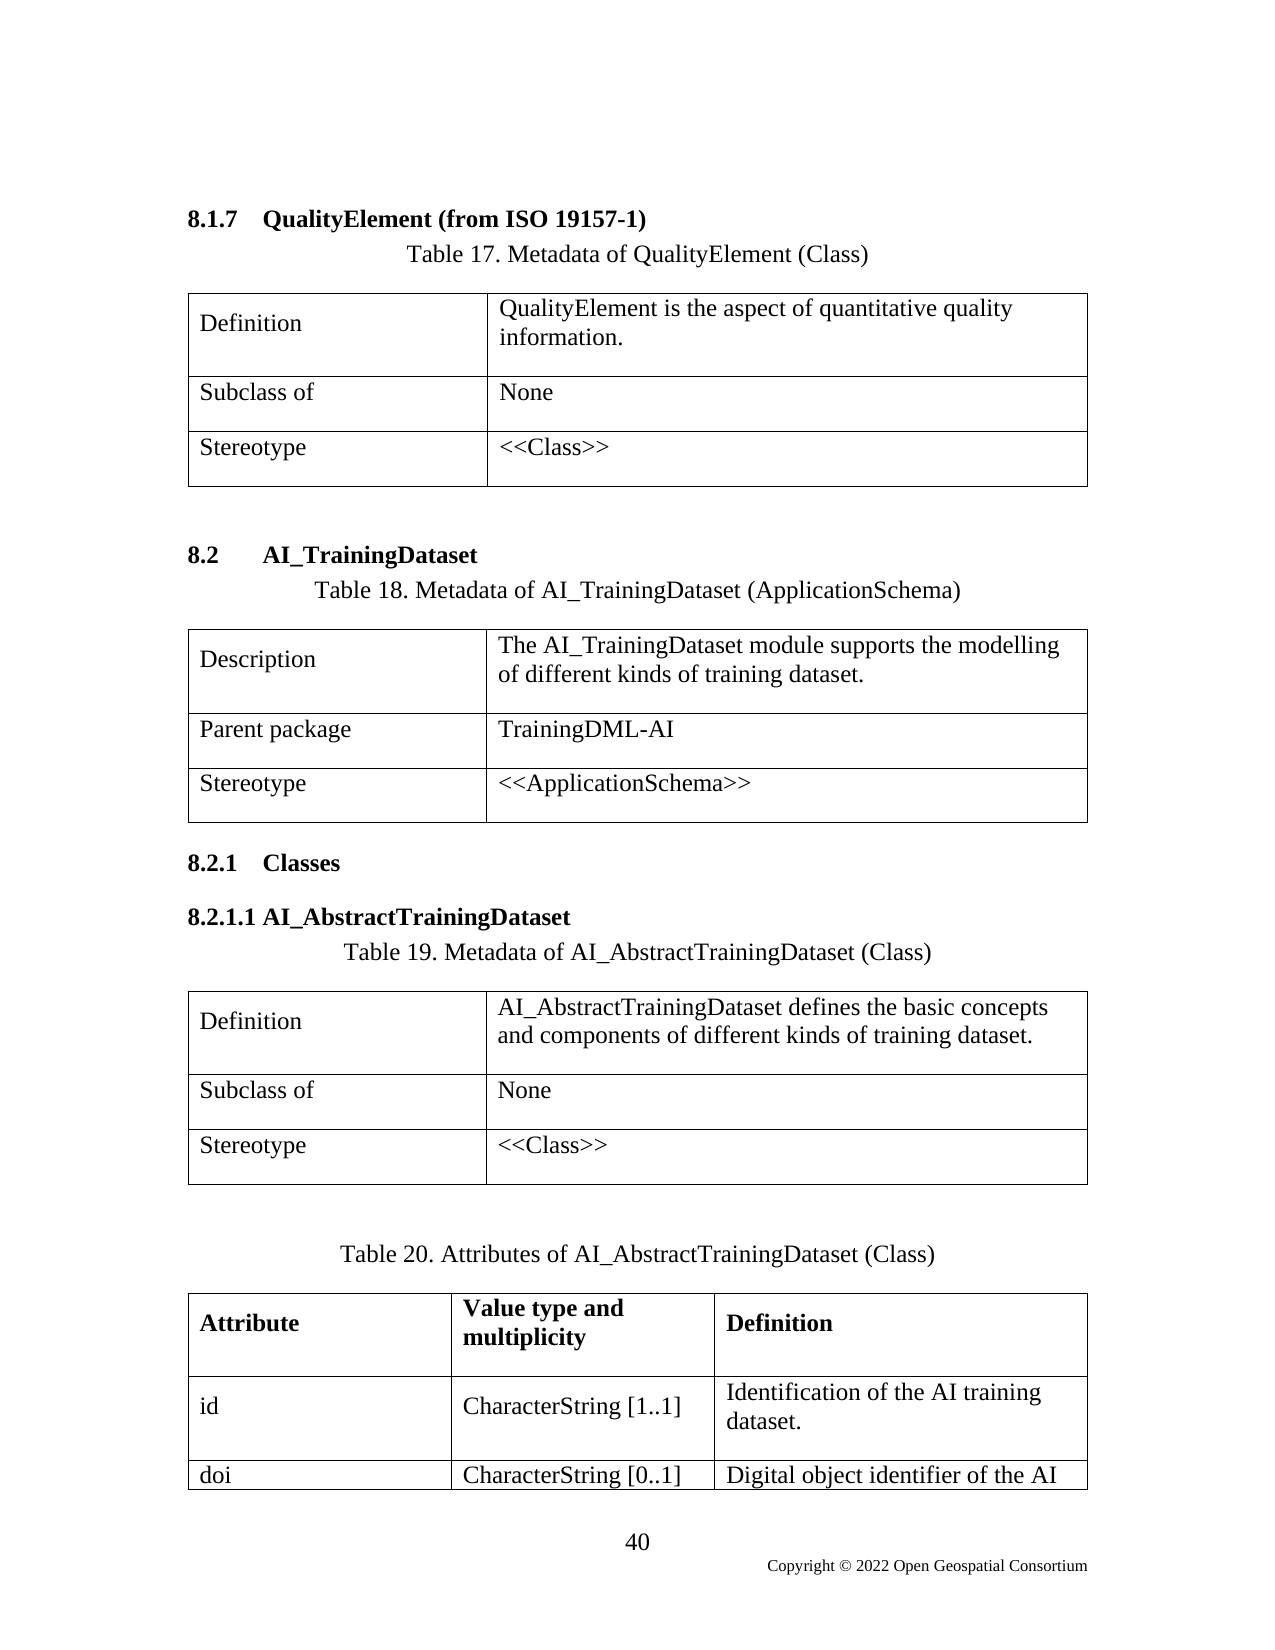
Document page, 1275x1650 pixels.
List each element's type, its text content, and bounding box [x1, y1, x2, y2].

subtitle AI_AbstractTrainingDataset [187, 902, 1087, 931]
text Table 19. Metadata of AI_AbstractTrainingDataset (Class) [187, 937, 1087, 966]
table_header QualityElement is the aspect of quantitative quality information. [488, 294, 1087, 376]
table_cell Identification of the AI training dataset. [715, 1377, 1087, 1459]
table_cell Stereotype [189, 769, 486, 822]
table_cell Stereotype [189, 1130, 486, 1184]
table_cell Stereotype [189, 432, 487, 486]
table_cell Subclass of [189, 1075, 486, 1129]
subtitle Classes [187, 848, 1087, 877]
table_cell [715, 1461, 1087, 1489]
table_header Value type and multiplicity [452, 1294, 714, 1376]
text Table 20. Attributes of AI_AbstractTrainingDataset (Class) [187, 1239, 1087, 1267]
table_cell <<Class>> [488, 432, 1087, 486]
table_cell Subclass of [189, 377, 487, 431]
table_cell id [189, 1377, 451, 1459]
table_cell <<ApplicationSchema>> [487, 769, 1087, 822]
table_header Definition [715, 1294, 1087, 1376]
table_cell CharacterString [1..1] [452, 1377, 714, 1459]
table_cell TrainingDML-AI [487, 714, 1087, 767]
table_cell <<Class>> [487, 1130, 1087, 1184]
table_cell doi [189, 1461, 451, 1489]
table_header The AI_TrainingDataset module supports the modelling of different kinds of training dataset. [487, 630, 1087, 713]
subtitle QualityElement (from ISO 19157-1) [187, 204, 1087, 232]
table_cell None [488, 377, 1087, 431]
table_header Attribute [189, 1294, 451, 1376]
table_header Description [189, 630, 486, 713]
subtitle AI_TrainingDataset [187, 540, 1087, 569]
table_header Definition [189, 294, 487, 376]
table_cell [452, 1461, 714, 1489]
table_cell None [487, 1075, 1087, 1129]
table_header AI_AbstractTrainingDataset defines the basic concepts and components of different kinds of training dataset. [487, 992, 1087, 1074]
table_cell Parent package [189, 714, 486, 767]
text Table 18. Metadata of AI_TrainingDataset (ApplicationSchema) [187, 575, 1087, 604]
text Table 17. Metadata of QualityElement (Class) [187, 239, 1087, 267]
table_header Definition [189, 992, 486, 1074]
